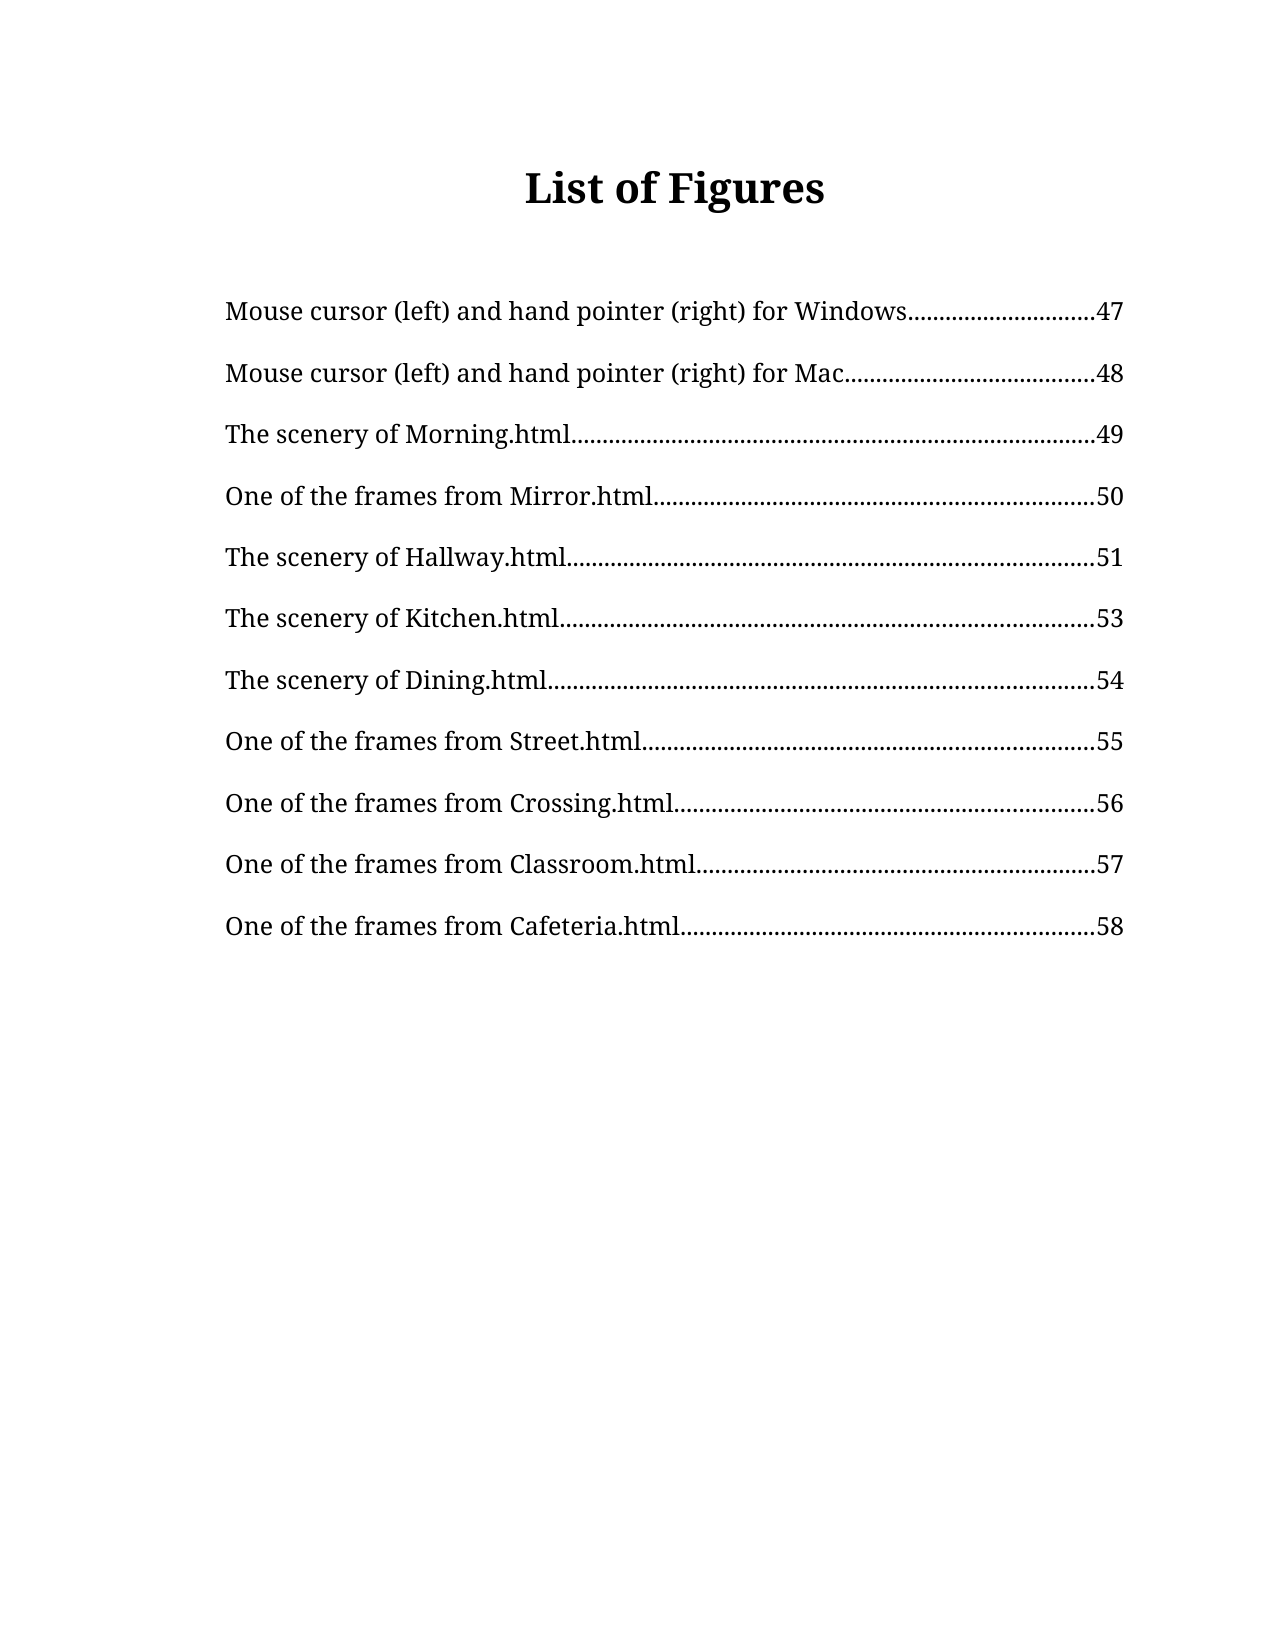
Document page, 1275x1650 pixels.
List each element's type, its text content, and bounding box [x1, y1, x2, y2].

text One of the frames from Classroom.html 57 [225, 847, 1125, 881]
text The scenery of Kitchen.html 53 [225, 601, 1125, 635]
text One of the frames from Crossing.html 56 [225, 786, 1125, 819]
text The scenery of Morning.html 49 [225, 417, 1125, 451]
text One of the frames from Street.html 55 [225, 724, 1125, 758]
text Mouse cursor (left) and hand pointer (right) for Windows 47 [225, 294, 1125, 328]
text One of the frames from Cafeteria.html 58 [225, 908, 1125, 942]
text One of the frames from Mirror.html 50 [225, 478, 1125, 512]
text The scenery of Dining.html 54 [225, 663, 1125, 697]
text The scenery of Hallway.html 51 [225, 540, 1125, 574]
subtitle List of Figures [225, 159, 1125, 216]
text Mouse cursor (left) and hand pointer (right) for Mac 48 [225, 355, 1125, 389]
